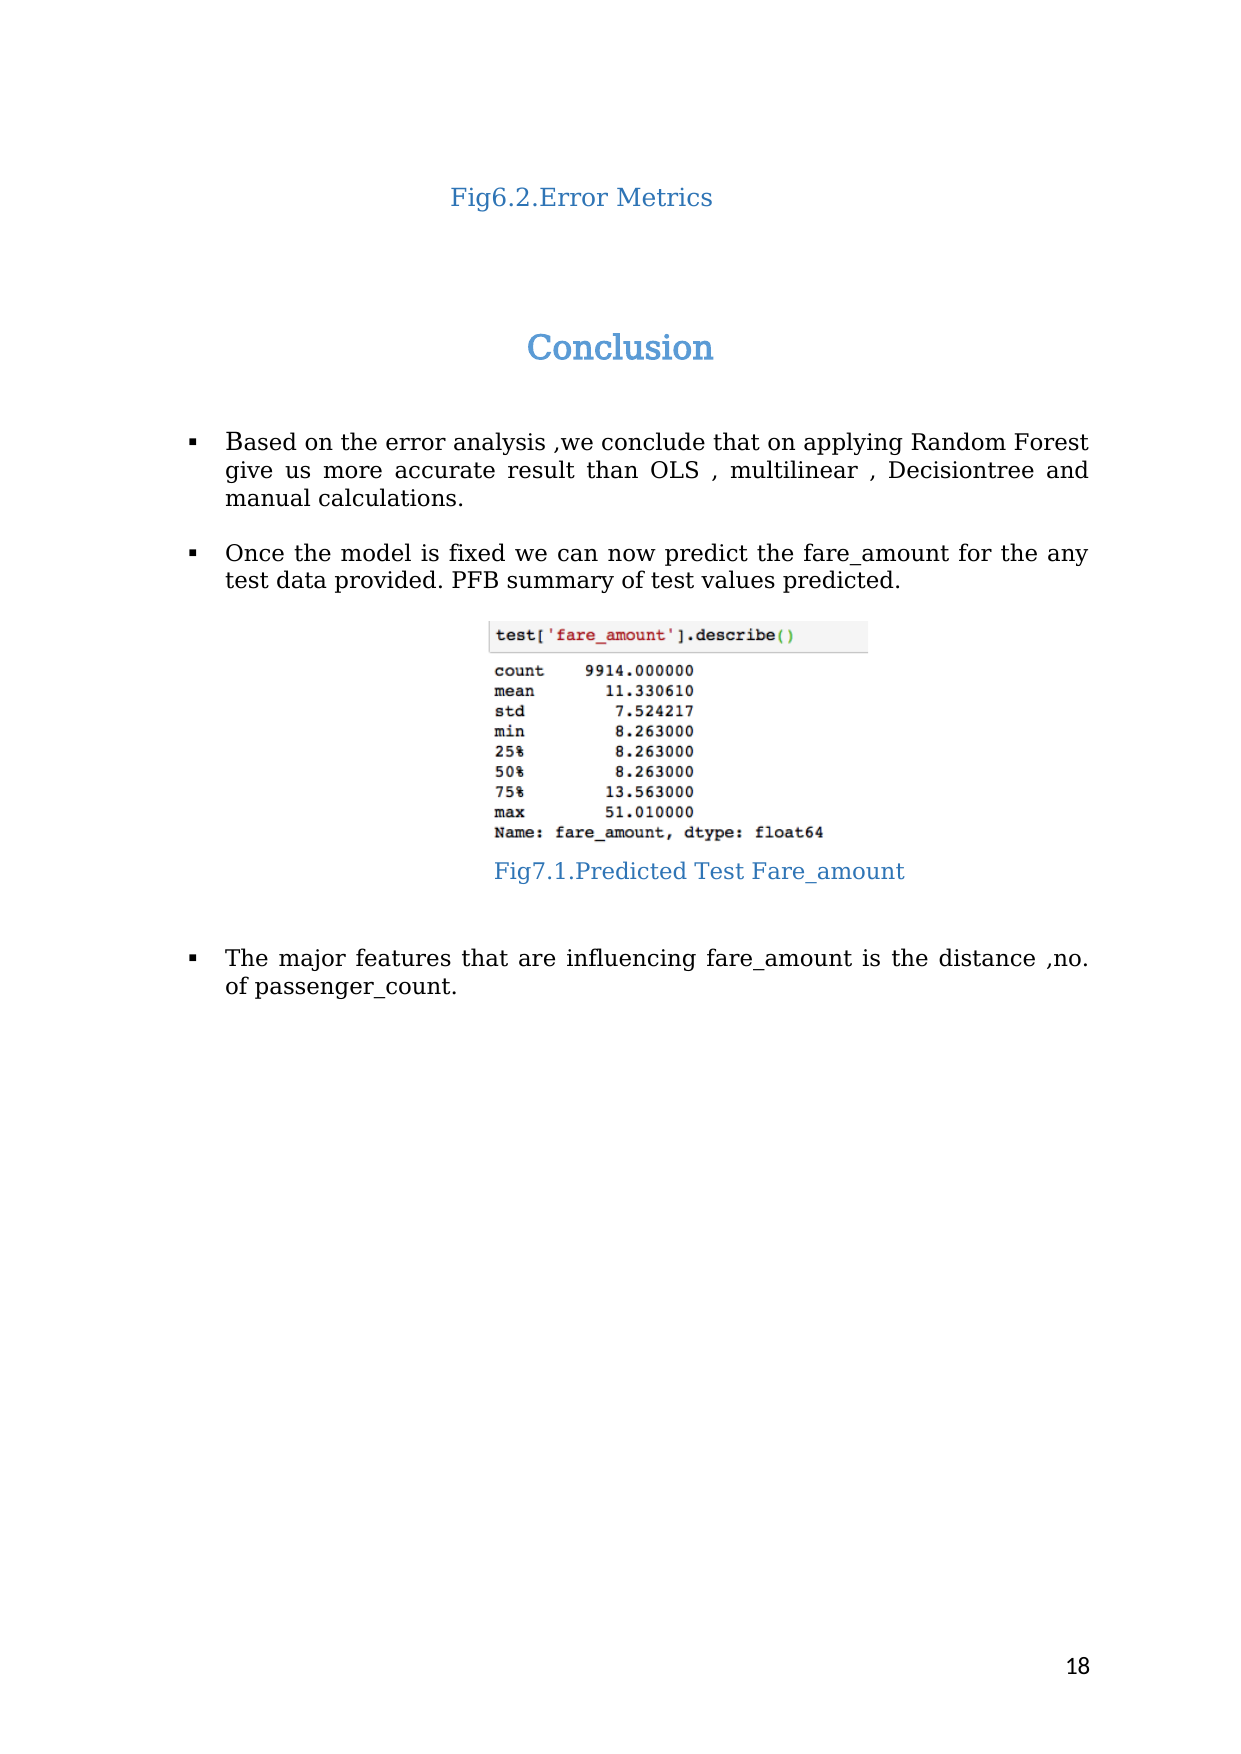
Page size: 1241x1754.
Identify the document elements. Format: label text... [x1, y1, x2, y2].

subtitle Conclusion [150, 326, 1090, 366]
list The major features that are influencing fare_amount is the distance ,no. of passenger_count. [187, 944, 1090, 999]
subtitle Fig6.2.Error Metrics [375, 182, 1090, 212]
picture [484, 621, 869, 853]
list Based on the error analysis ,we conclude that on applying Random Forest give us more accurate result than OLS , multilinear , Decisiontree and manual calculations. [187, 426, 1090, 511]
subtitle Fig7.1.Predicted Test Fare_amount [450, 857, 1090, 884]
list Once the model is fixed we can now predict the fare_amount for the any test data provided. PFB summary of test values predicted. [187, 538, 1090, 593]
